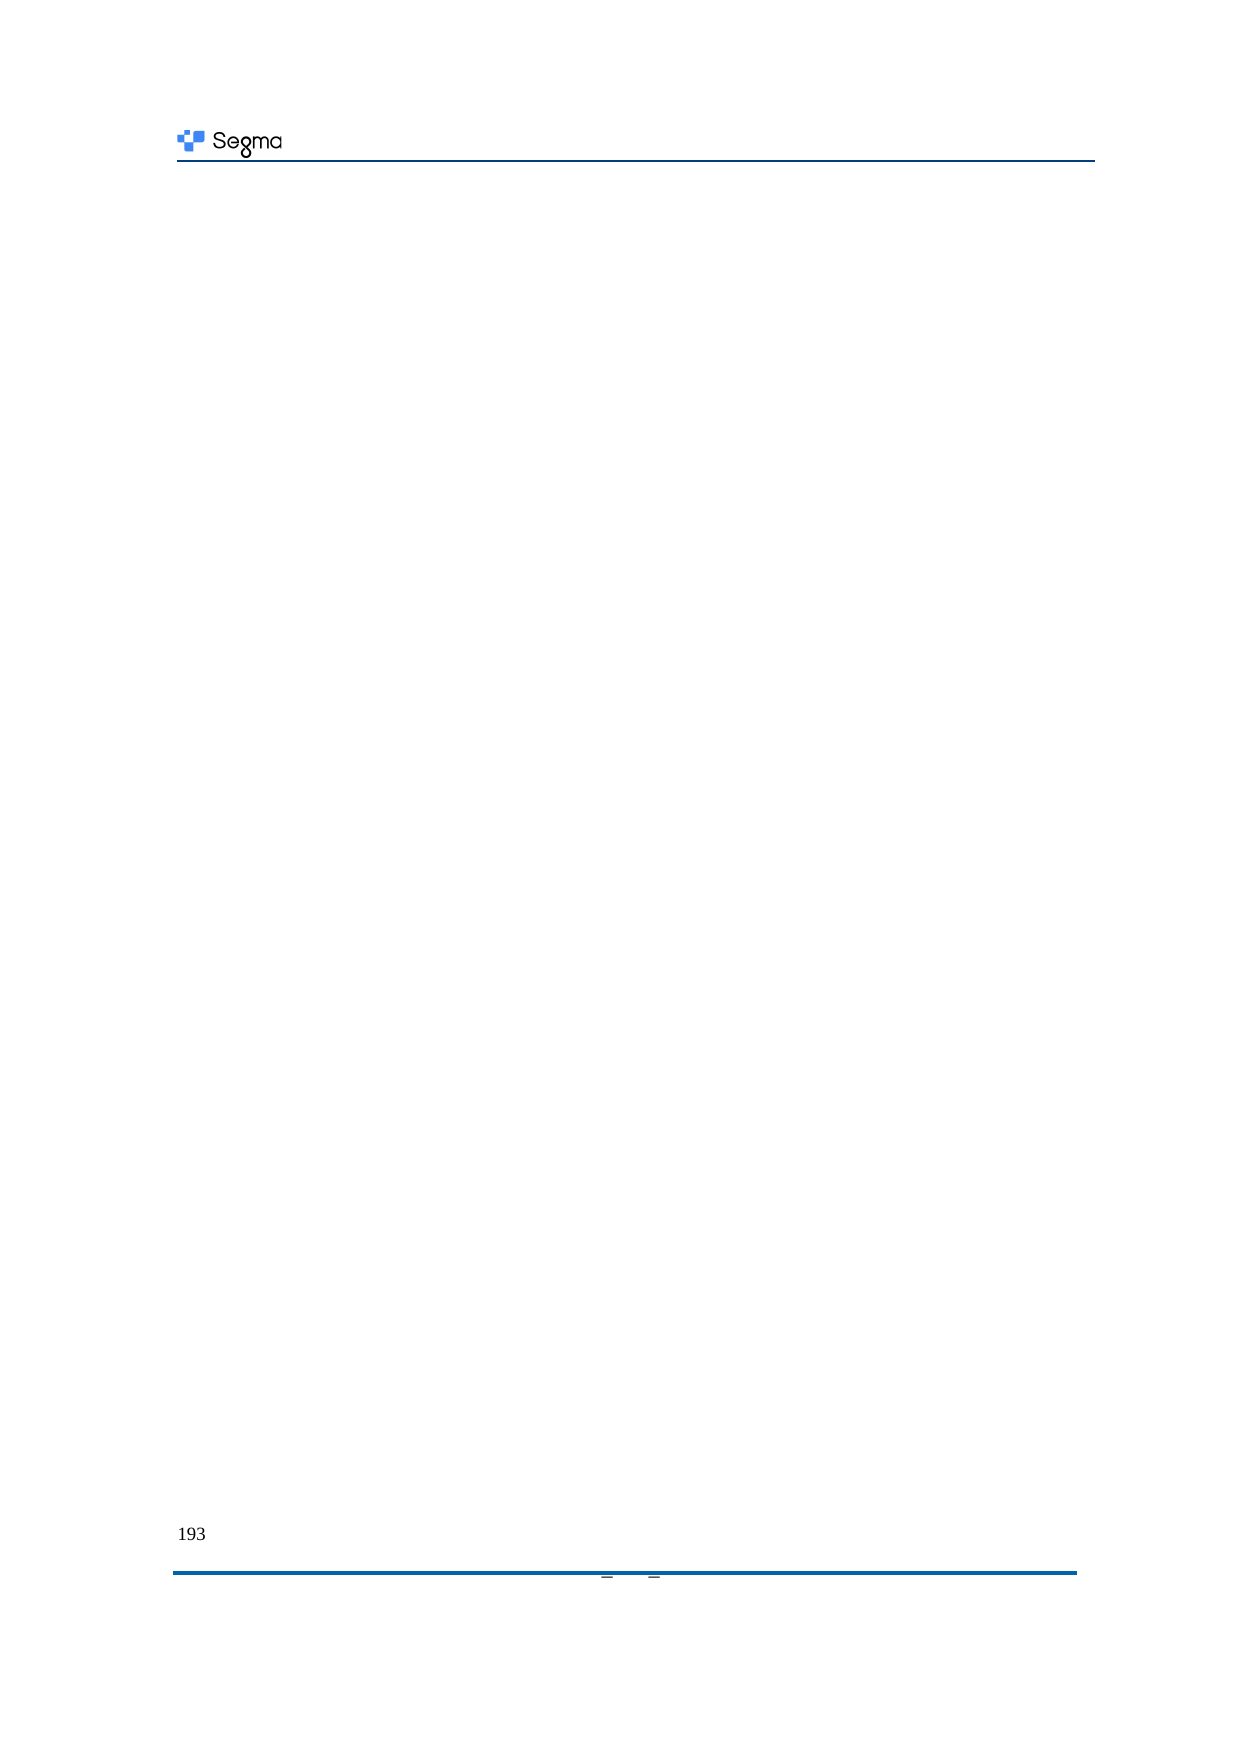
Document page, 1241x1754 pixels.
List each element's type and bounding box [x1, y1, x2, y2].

picture [177, 130, 282, 158]
